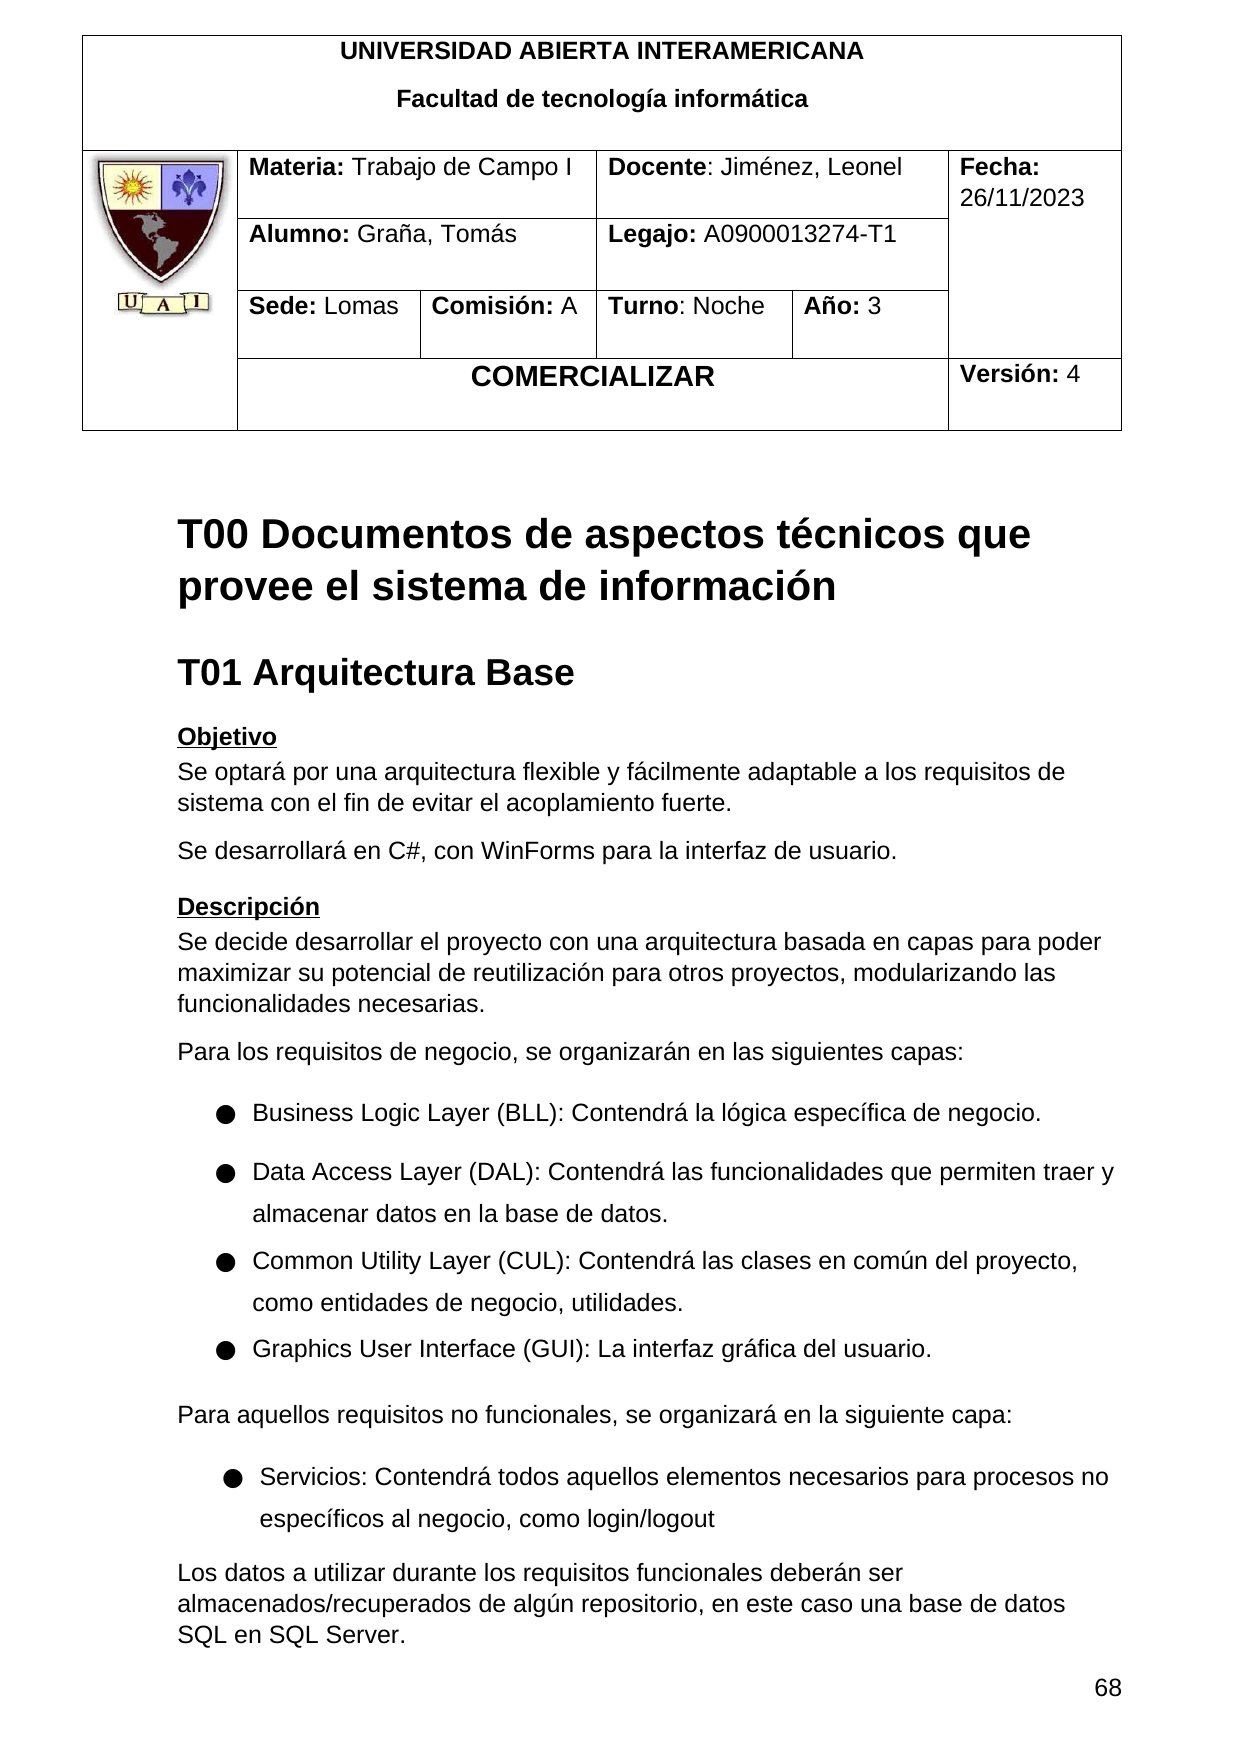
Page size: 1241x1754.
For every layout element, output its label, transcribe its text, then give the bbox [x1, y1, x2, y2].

list Business Logic Layer (BLL): Contendrá la lógica específica de negocio. [214, 1085, 1122, 1136]
text Para aquellos requisitos no funcionales, se organizará en la siguiente capa: [177, 1401, 1122, 1429]
text Se decide desarrollar el proyecto con una arquitectura basada en capas para poder maximizar su potencial de reutilización para otros proyectos, modularizando las funcionalidades necesarias. [177, 927, 1122, 1018]
list Graphics User Interface (GUI): La interfaz gráfica del usuario. [214, 1321, 1122, 1372]
text Se desarrollará en C#, con WinForms para la interfaz de usuario. [177, 836, 1122, 865]
subtitle Objetivo [177, 722, 1122, 751]
subtitle T01 Arquitectura Base [177, 651, 1122, 694]
text Los datos a utilizar durante los requisitos funcionales deberán ser almacenados/recuperados de algún repositorio, en este caso una base de datos SQL en SQL Server. [177, 1558, 1122, 1648]
list Common Utility Layer (CUL): Contendrá las clases en común del proyecto, como entidades de negocio, utilidades. [214, 1232, 1122, 1317]
subtitle T00 Documentos de aspectos técnicos que provee el sistema de información [177, 510, 1122, 609]
list Servicios: Contendrá todos aquellos elementos necesarios para procesos no específicos al negocio, como login/logout [222, 1448, 1122, 1532]
text Se optará por una arquitectura flexible y fácilmente adaptable a los requisitos de sistema con el fin de evitar el acoplamiento fuerte. [177, 757, 1122, 817]
subtitle Descripción [177, 892, 1122, 921]
picture [87, 151, 234, 320]
list Data Access Layer (DAL): Contendrá las funcionalidades que permiten traer y almacenar datos en la base de datos. [214, 1144, 1122, 1228]
text Para los requisitos de negocio, se organizarán en las siguientes capas: [177, 1037, 1122, 1066]
